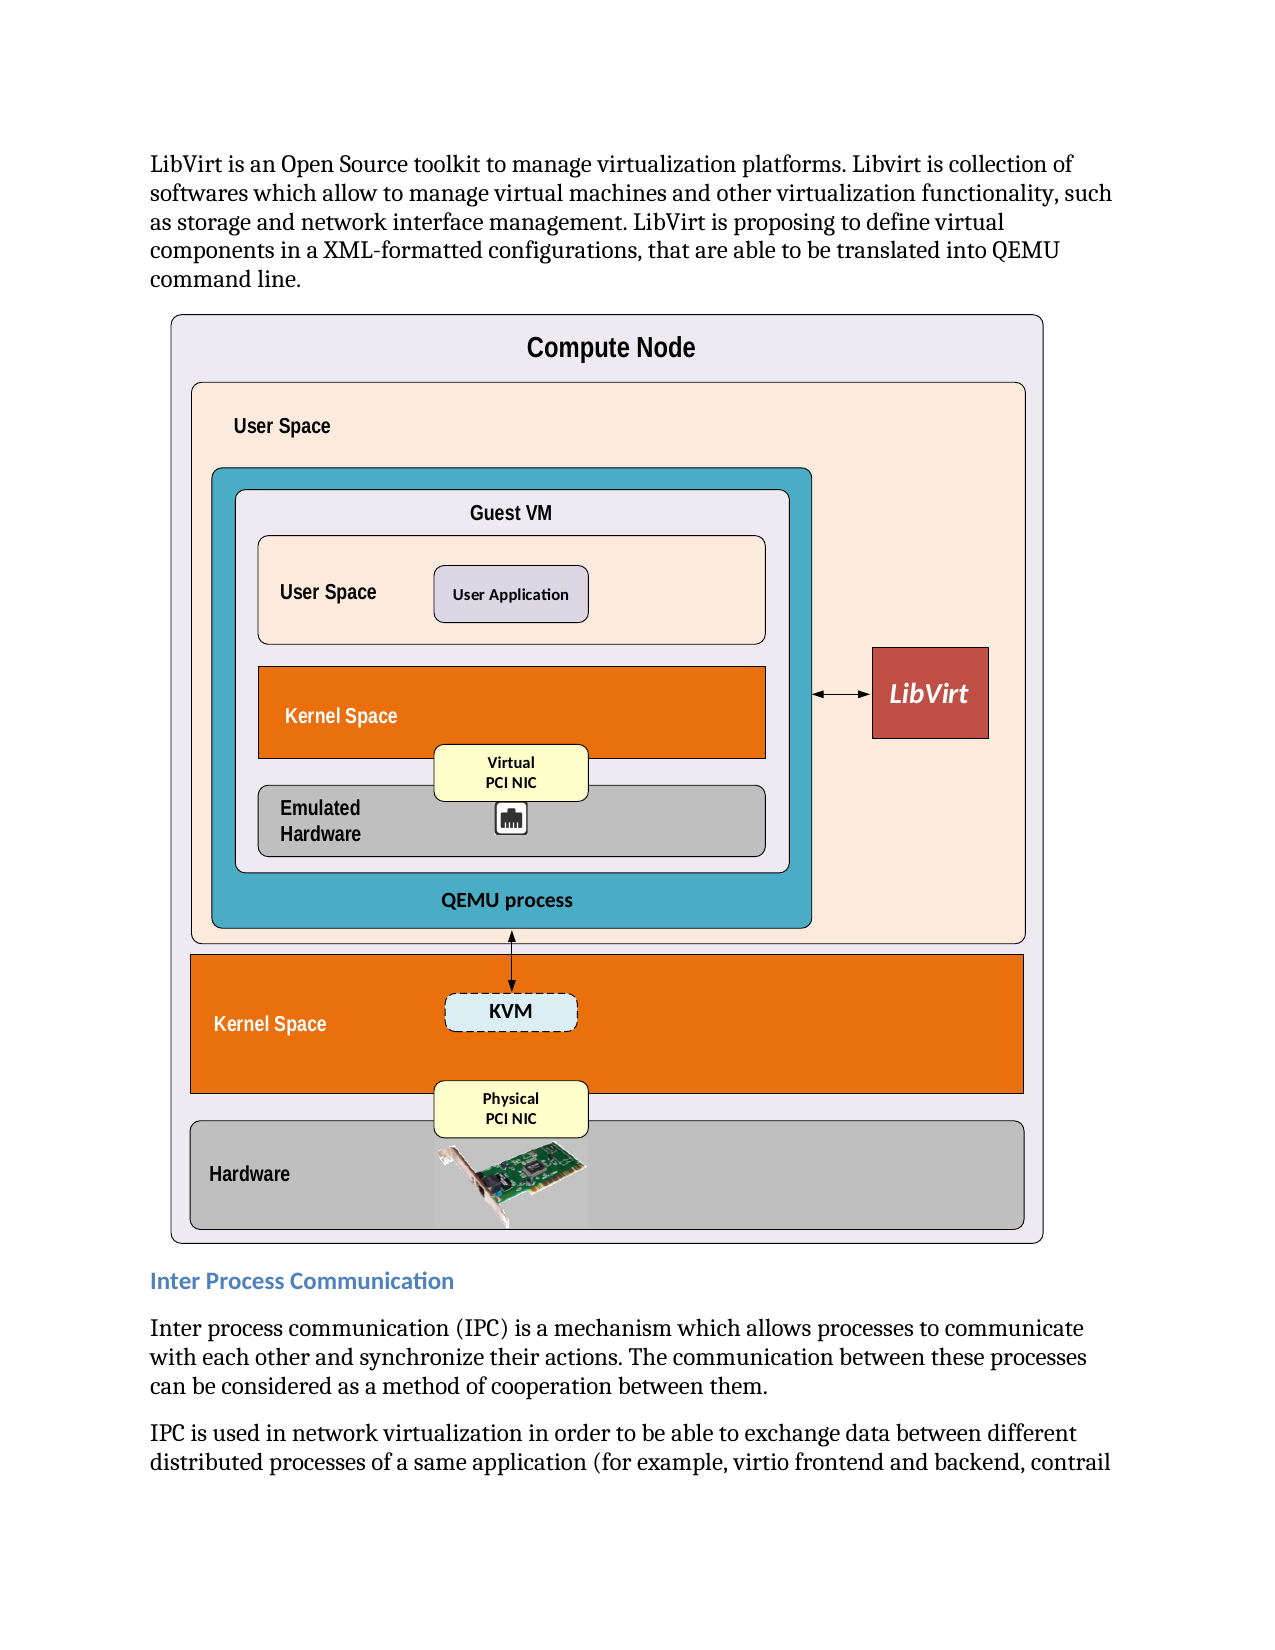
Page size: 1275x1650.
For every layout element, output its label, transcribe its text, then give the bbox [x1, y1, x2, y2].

text Inter process communication (IPC) is a mechanism which allows processes to communicate with each other and synchronize their actions. The communication between these processes can be considered as a method of cooperation between them. [150, 1314, 1125, 1400]
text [150, 1419, 1125, 1477]
text LibVirt is an Open Source toolkit to manage virtualization platforms. Libvirt is collection of softwares which allow to manage virtual machines and other virtualization functionality, such as storage and network interface management. LibVirt is proposing to define virtual components in a XML-formatted configurations, that are able to be translated into QEMU command line. [150, 150, 1125, 294]
subtitle Inter Process Communication [150, 1265, 1125, 1295]
